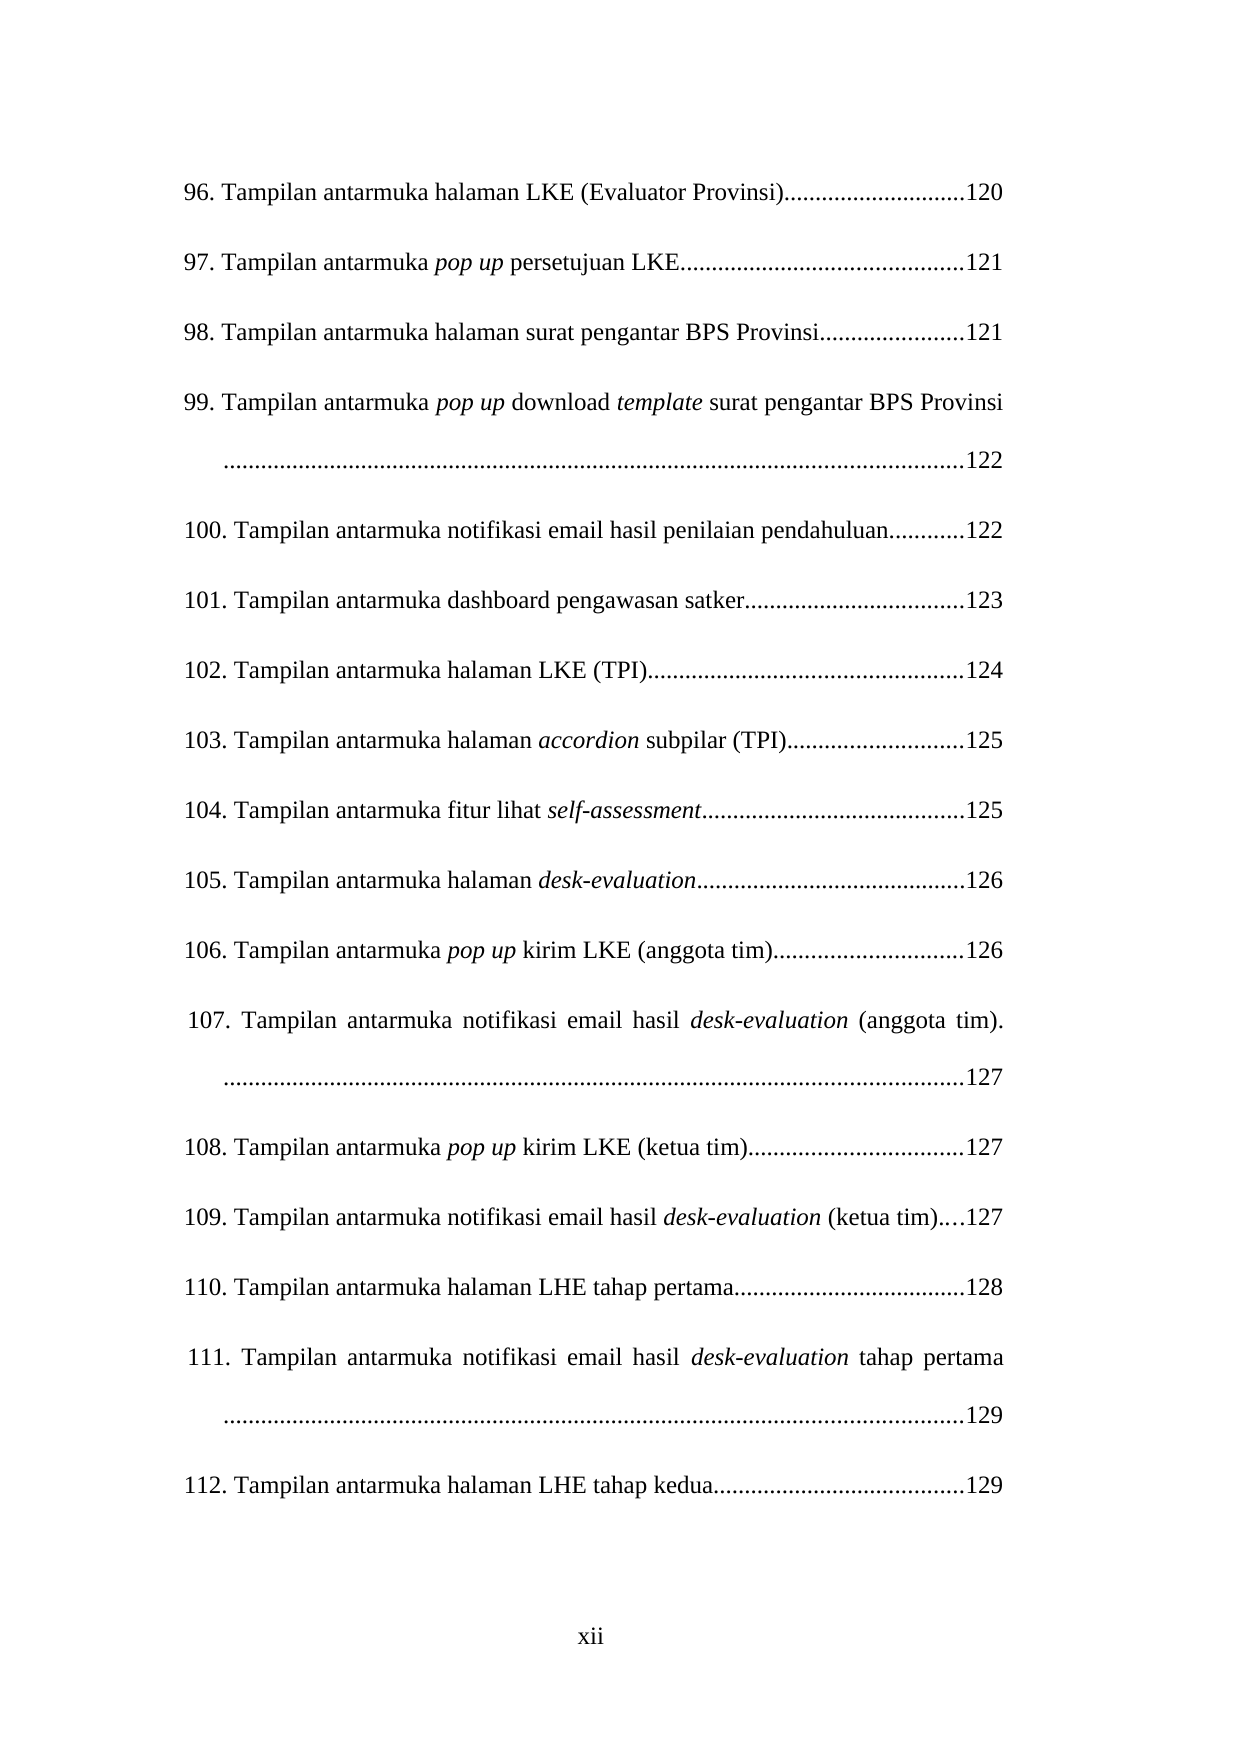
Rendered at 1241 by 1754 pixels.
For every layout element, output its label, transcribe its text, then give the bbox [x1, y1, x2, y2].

text 112. Tampilan antarmuka halaman LHE tahap kedua 129 [177, 1470, 1004, 1498]
text 96. Tampilan antarmuka halaman LKE (Evaluator Provinsi). 120 [177, 177, 1004, 206]
text 100. Tampilan antarmuka notifikasi email hasil penilaian pendahuluan. 122 [177, 515, 1004, 543]
text 109. Tampilan antarmuka notifikasi email hasil desk-evaluation (ketua tim). 127 [177, 1202, 1004, 1231]
text 107. Tampilan antarmuka notifikasi email hasil desk-evaluation (anggota tim). 127 [177, 1005, 1004, 1091]
text 111. Tampilan antarmuka notifikasi email hasil desk-evaluation tahap pertama 129 [177, 1342, 1004, 1428]
text 101. Tampilan antarmuka dashboard pengawasan satker. 123 [177, 585, 1004, 613]
text 106. Tampilan antarmuka pop up kirim LKE (anggota tim). 126 [177, 935, 1004, 963]
text 108. Tampilan antarmuka pop up kirim LKE (ketua tim). 127 [177, 1132, 1004, 1161]
text 102. Tampilan antarmuka halaman LKE (TPI). 124 [177, 655, 1004, 683]
text 104. Tampilan antarmuka fitur lihat self-assessment. 125 [177, 795, 1004, 823]
text 99. Tampilan antarmuka pop up download template surat pengantar BPS Provinsi 122 [177, 387, 1004, 473]
text 98. Tampilan antarmuka halaman surat pengantar BPS Provinsi 121 [177, 317, 1004, 346]
text 105. Tampilan antarmuka halaman desk-evaluation. 126 [177, 865, 1004, 893]
text 110. Tampilan antarmuka halaman LHE tahap pertama 128 [177, 1272, 1004, 1301]
text 103. Tampilan antarmuka halaman accordion subpilar (TPI). 125 [177, 725, 1004, 753]
text 97. Tampilan antarmuka pop up persetujuan LKE. 121 [177, 247, 1004, 276]
